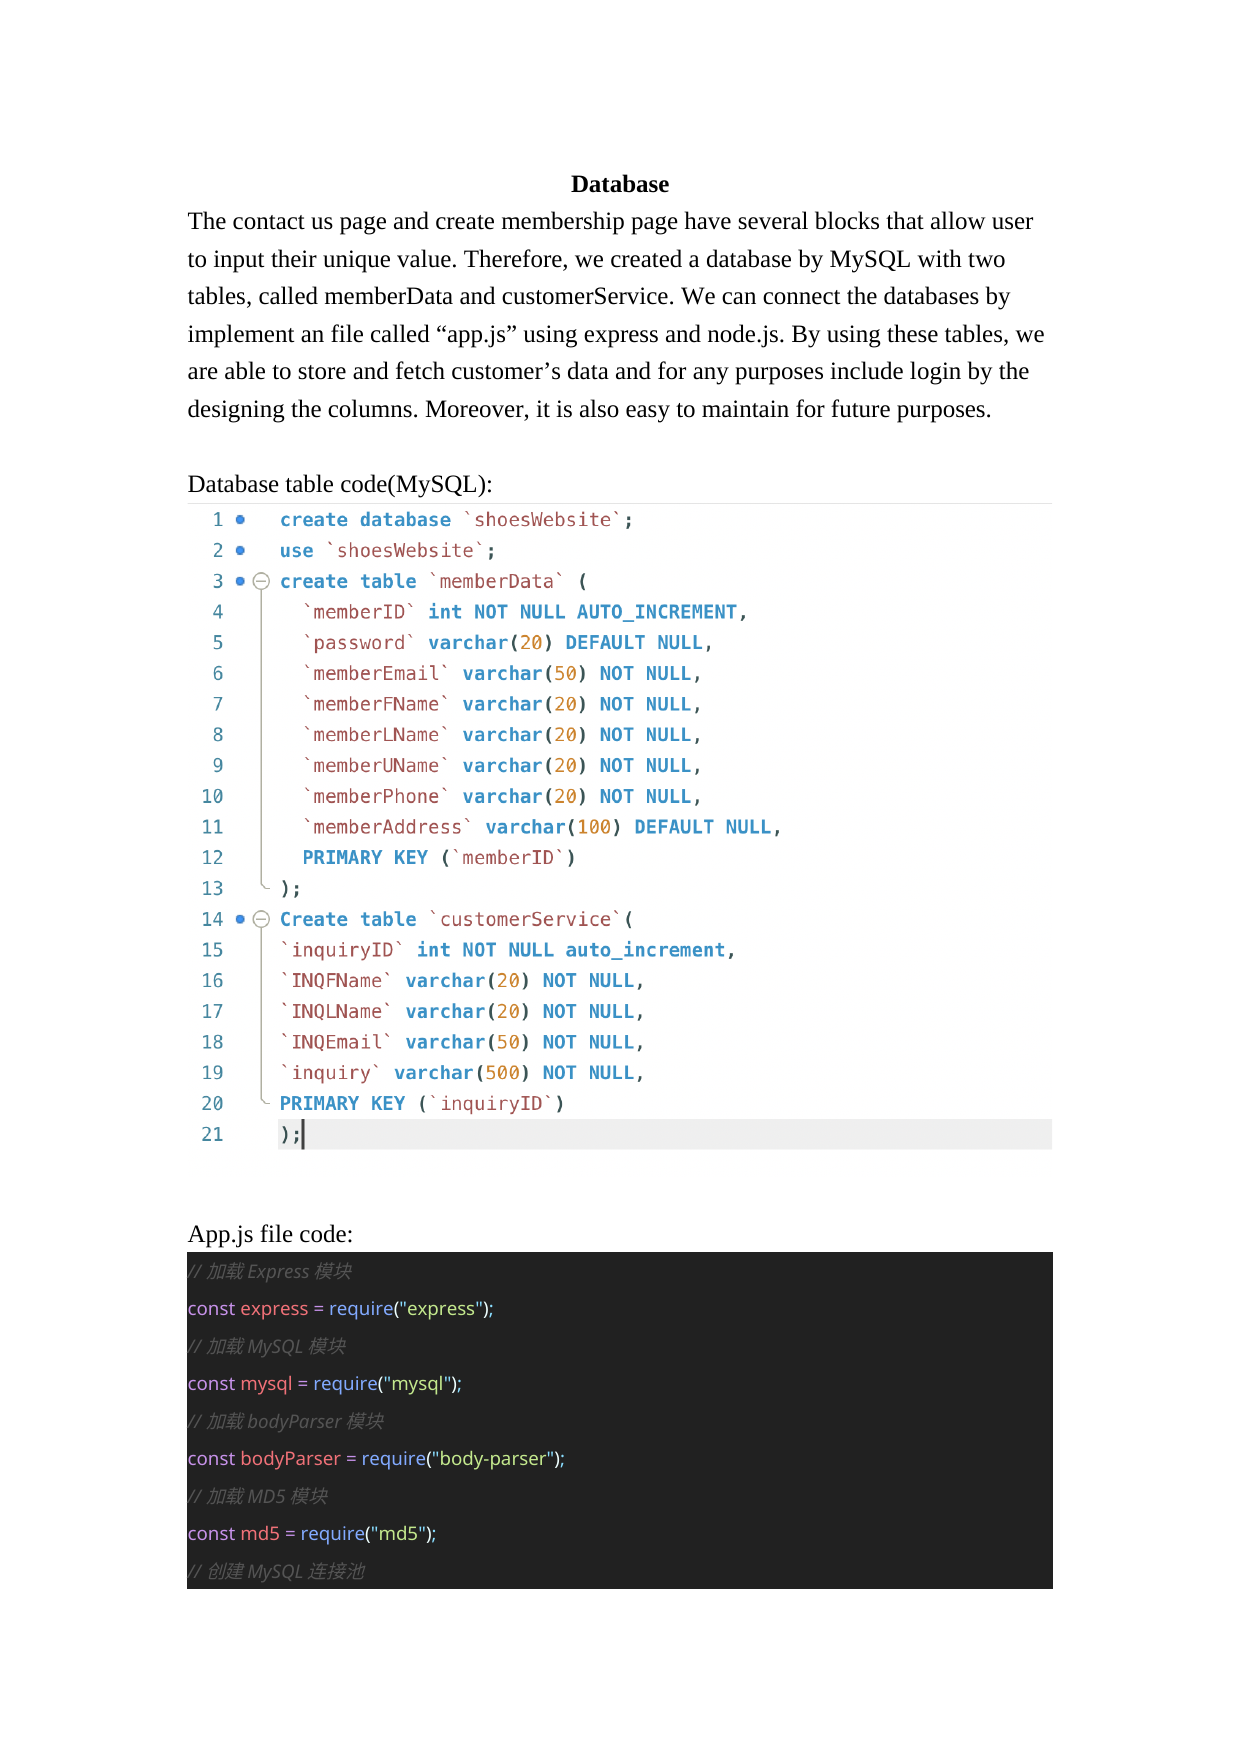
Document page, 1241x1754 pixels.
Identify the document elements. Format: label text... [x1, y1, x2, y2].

picture [187, 502, 1053, 1177]
text // 加载bodyParser模块 [187, 1402, 1053, 1439]
text Database [187, 164, 1053, 202]
text const express = require("express"); [187, 1289, 1053, 1327]
text const mysql = require("mysql"); [187, 1364, 1053, 1402]
text // 加载MD5模块 [187, 1477, 1053, 1514]
text // 加载MySQL模块 [187, 1327, 1053, 1364]
text const md5 = require("md5"); [187, 1514, 1053, 1552]
text The contact us page and create membership page have several blocks that allow user to input their unique value. Therefore, we created a database by MySQL with two tables, called memberData and customerService. We can connect the databases by implement an file called “app.js” using express and node.js. By using these tables, we are able to store and fetch customer’s data and for any purposes include login by the designing the columns. Moreover, it is also easy to maintain for future purposes. [187, 202, 1053, 427]
text Database table code(MySQL): [187, 464, 1053, 502]
text const bodyParser = require("body-parser"); [187, 1439, 1053, 1477]
text // 加载Express模块 [187, 1252, 1053, 1289]
text App.js file code: [187, 1214, 1053, 1252]
text // 创建MySQL连接池 [187, 1552, 1053, 1589]
